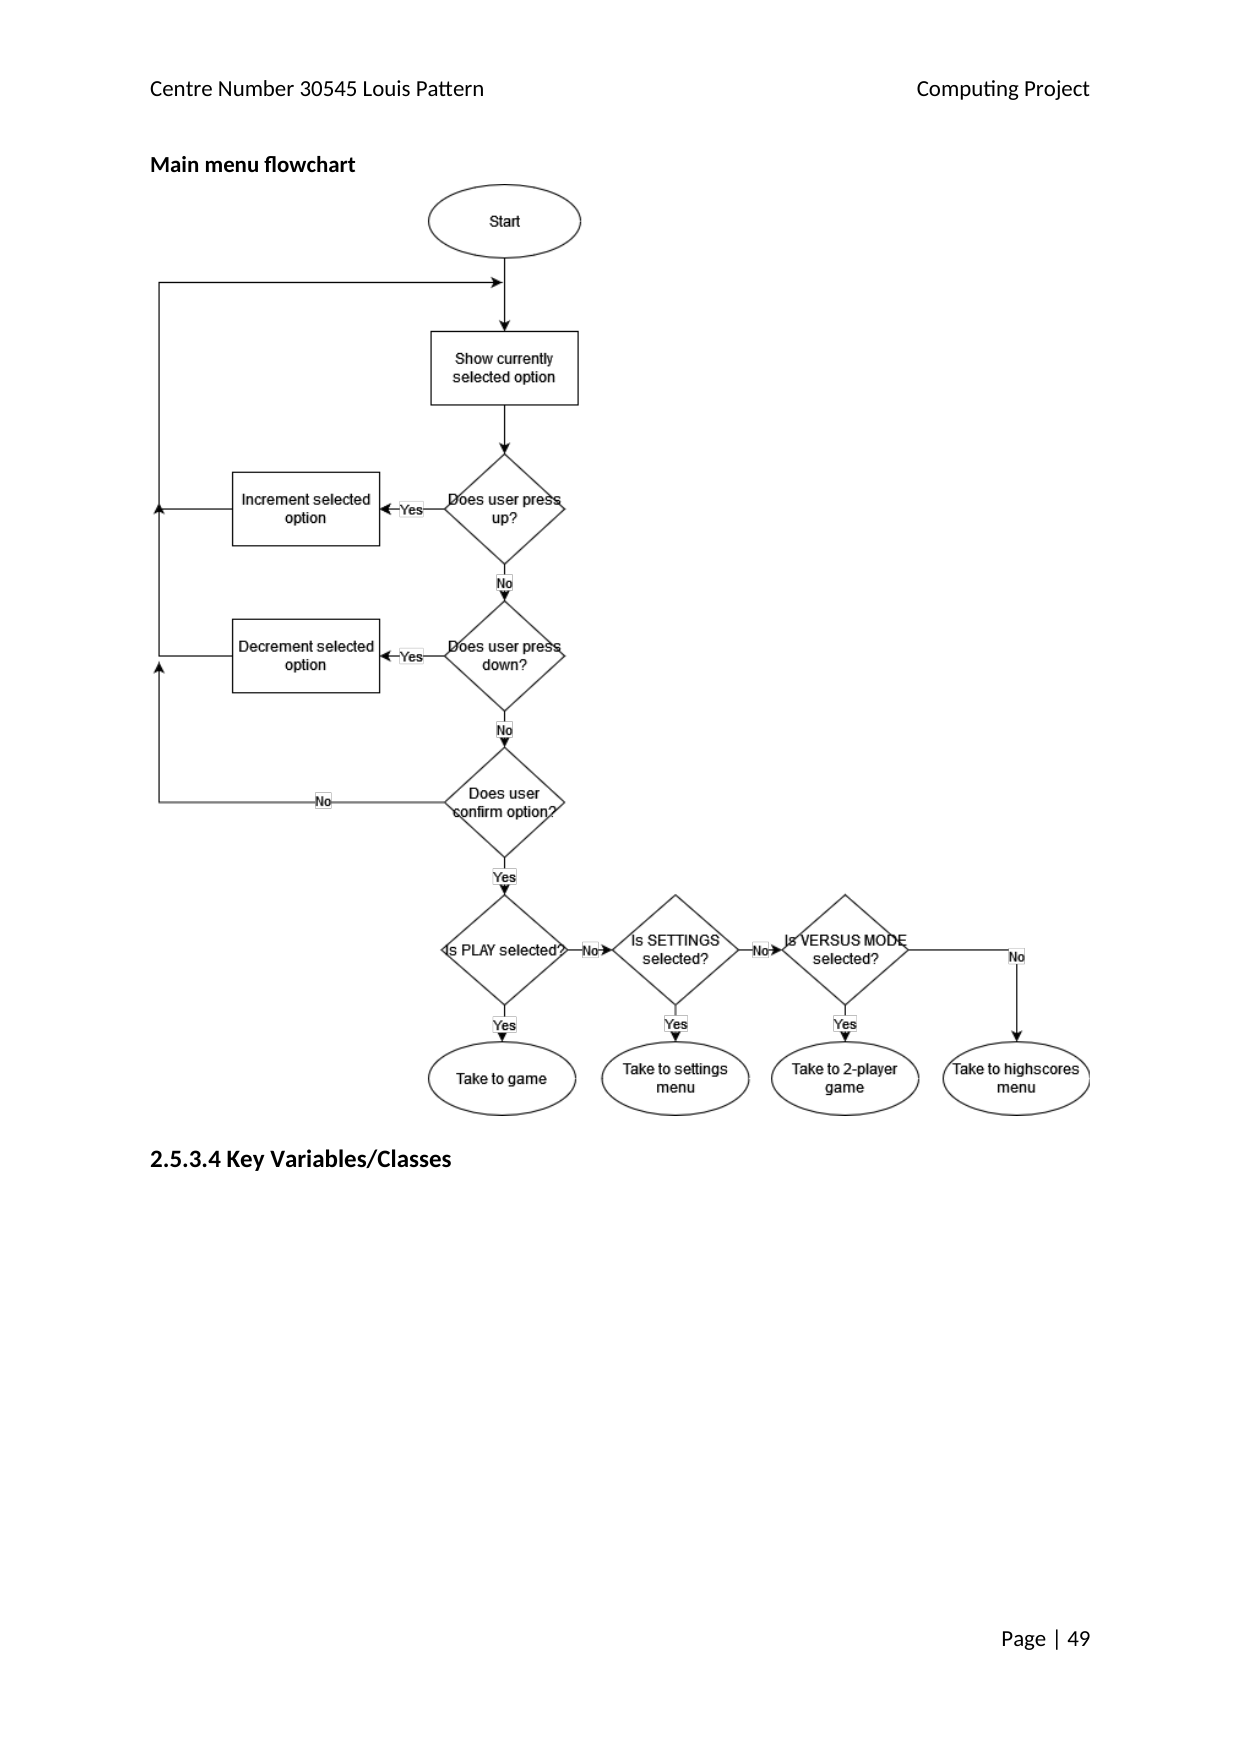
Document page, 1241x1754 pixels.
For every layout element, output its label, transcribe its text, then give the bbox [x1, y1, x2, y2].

subtitle 2.5.3.4 Key Variables/Classes [150, 1143, 1090, 1173]
picture [150, 184, 1090, 1116]
subtitle Main menu flowchart [150, 150, 1090, 178]
